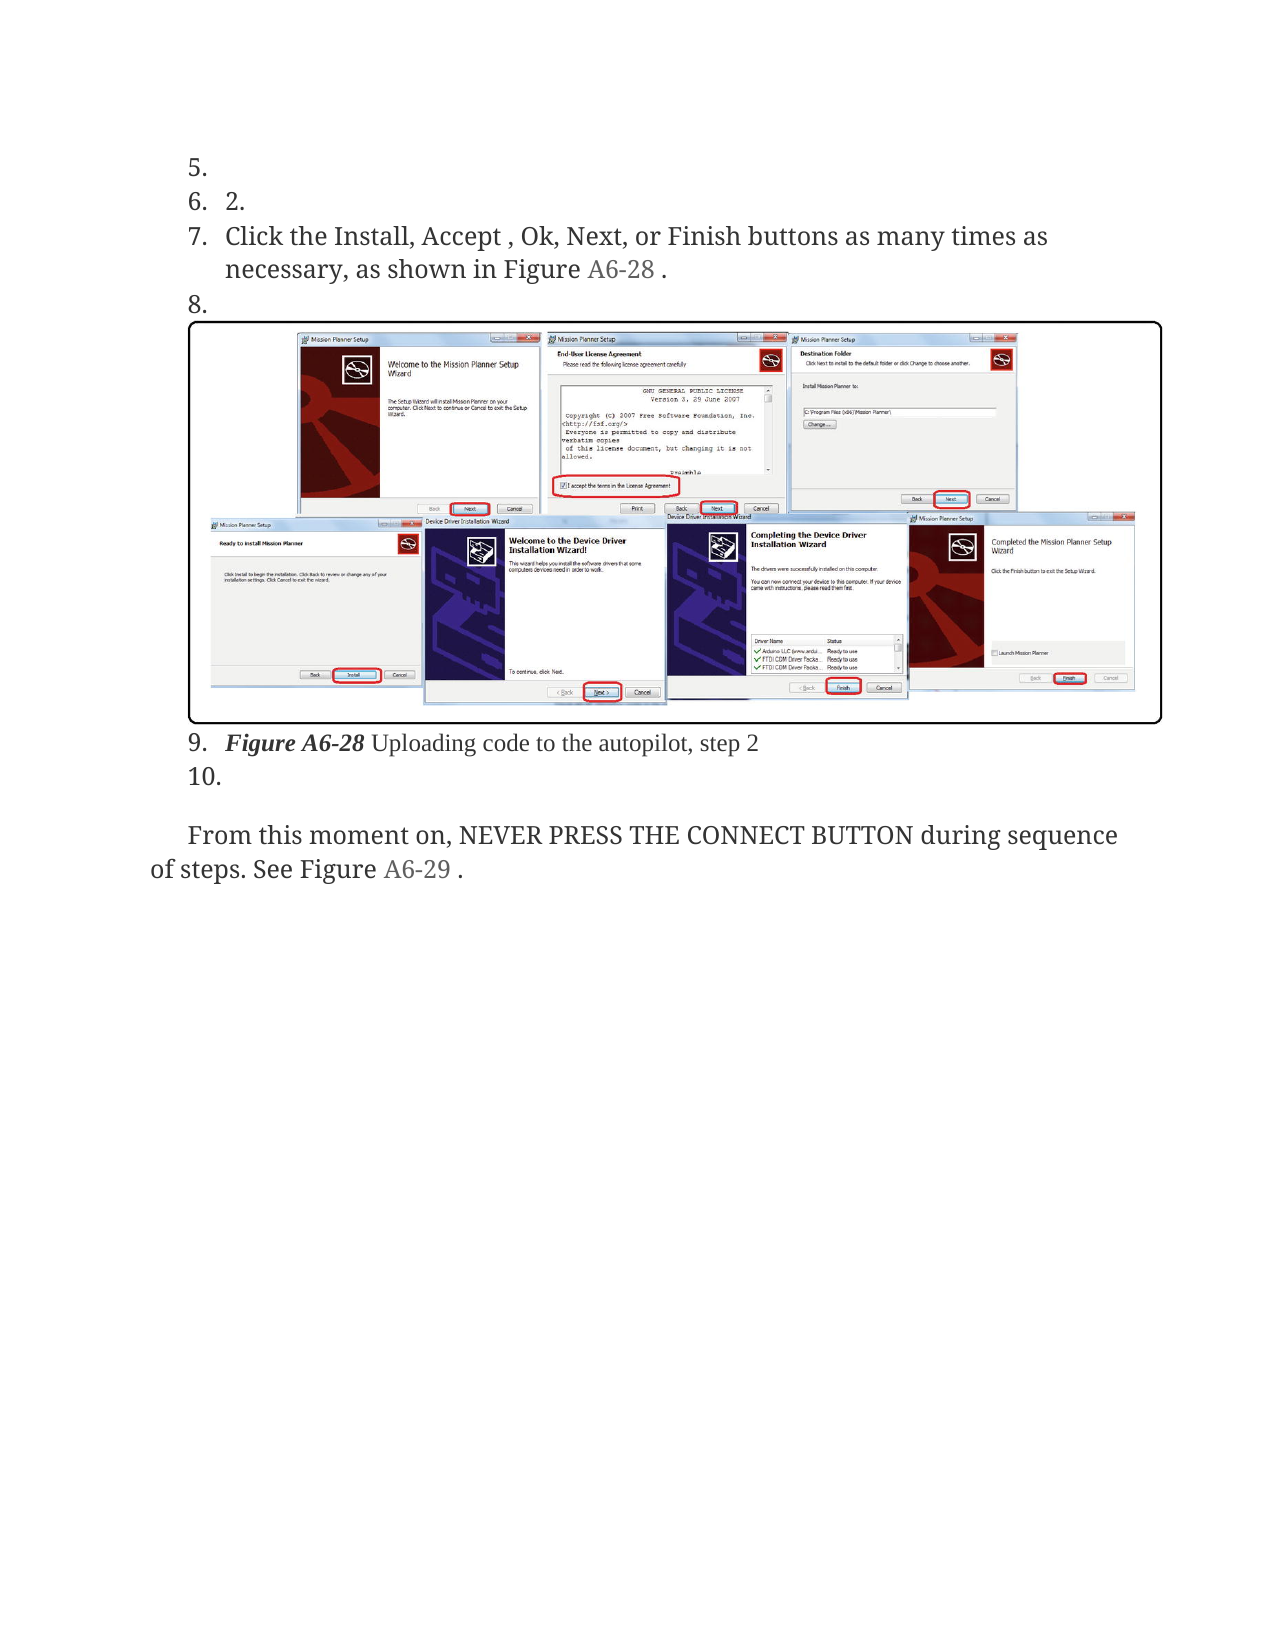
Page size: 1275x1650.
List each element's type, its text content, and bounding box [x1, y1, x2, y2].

list Figure A6-28 Uploading code to the autopilot, step 2 [187, 725, 1125, 758]
list 2. [187, 184, 1125, 218]
list Click the Install, Accept , Ok, Next, or Finish buttons as many times as necessary, as shown in Figure A6-28 . [187, 218, 1125, 286]
picture [187, 320, 1163, 725]
text From this moment on, NEVER PRESS THE CONNECT BUTTON during sequence of steps. See Figure A6-29 . [150, 818, 1125, 886]
